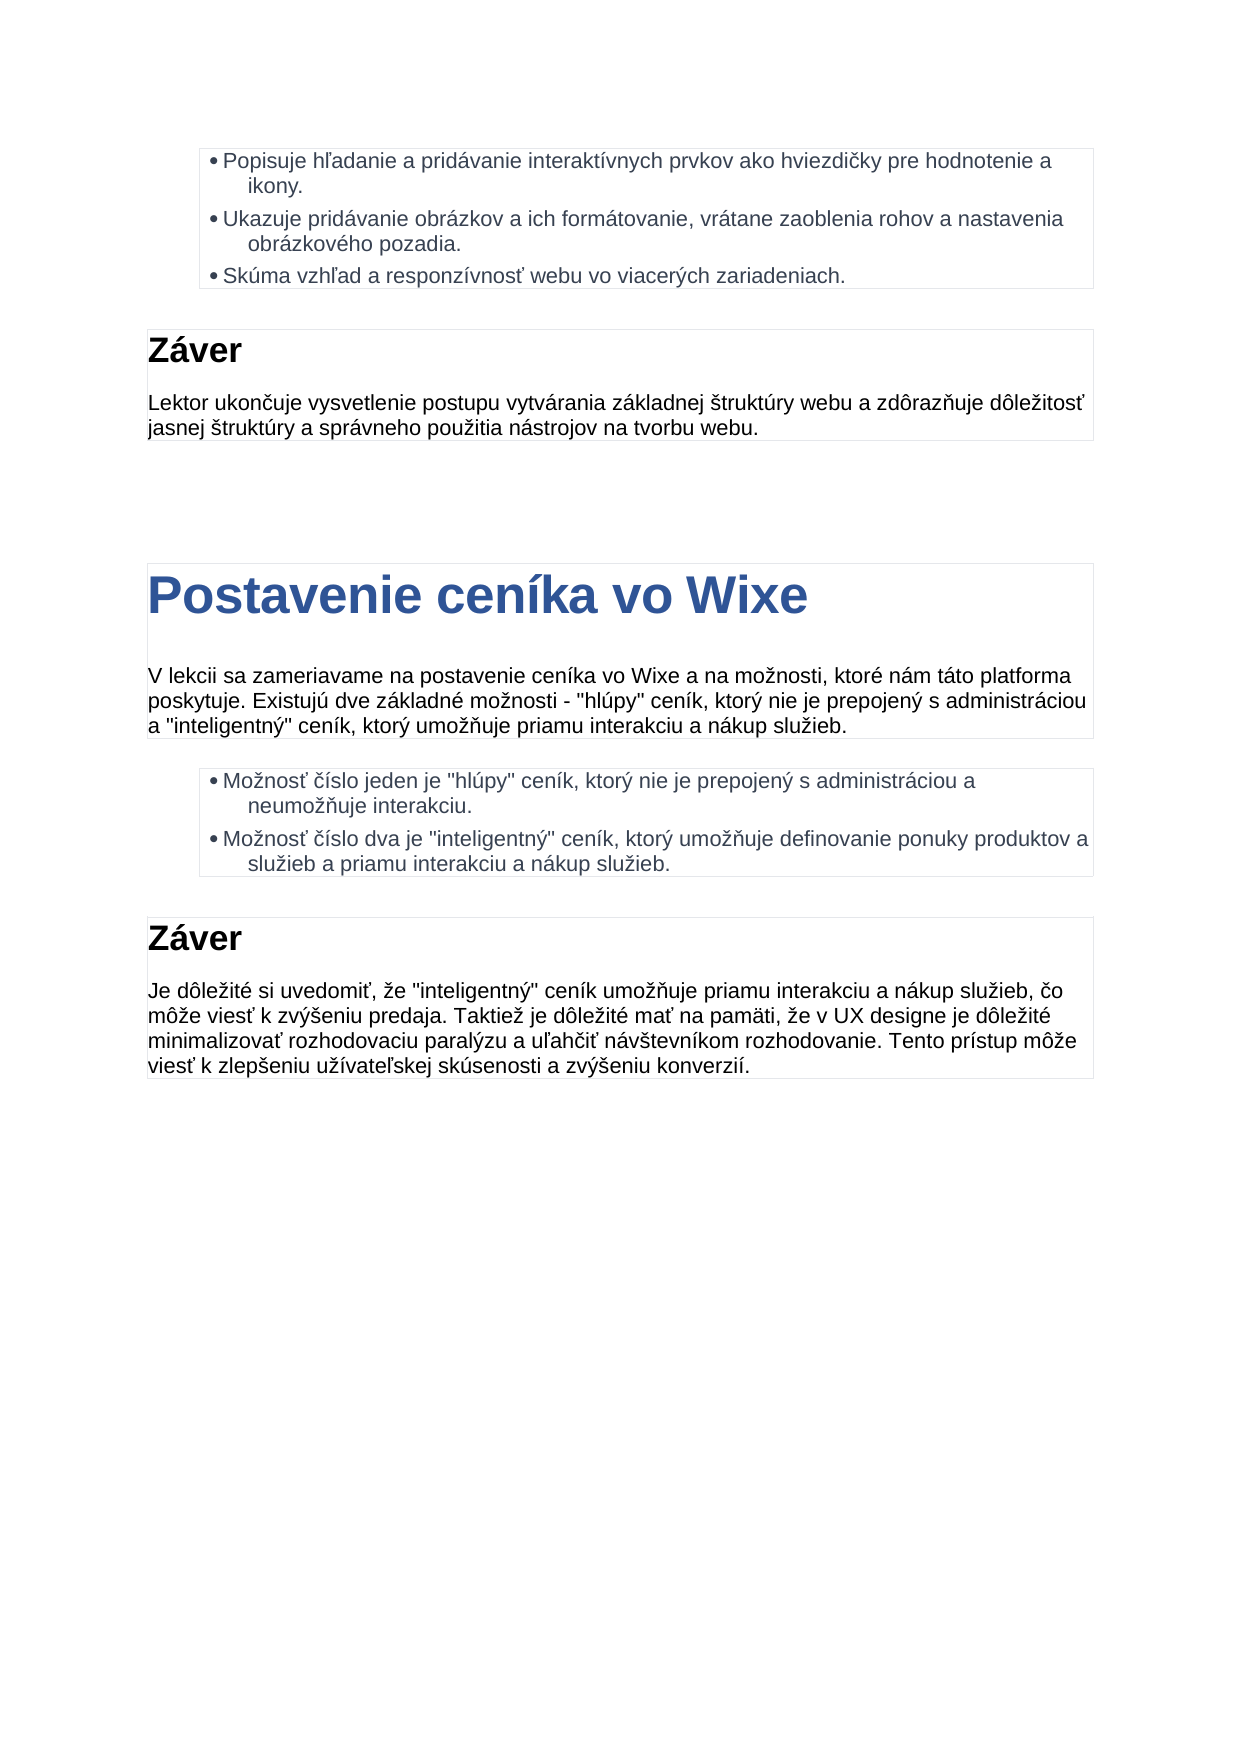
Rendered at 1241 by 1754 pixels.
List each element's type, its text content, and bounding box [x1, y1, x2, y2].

subtitle Postavenie ceníka vo Wixe [148, 564, 1093, 625]
list Možnosť číslo dva je "inteligentný" ceník, ktorý umožňuje definovanie ponuky produktov a služieb a priamu interakciu a nákup služieb. [200, 825, 1093, 876]
list Popisuje hľadanie a pridávanie interaktívnych prvkov ako hviezdičky pre hodnotenie a ikony. [200, 149, 1093, 198]
text Lektor ukončuje vysvetlenie postupu vytvárania základnej štruktúry webu a zdôrazňuje dôležitosť jasnej štruktúry a správneho použitia nástrojov na tvorbu webu. [148, 389, 1093, 440]
list Ukazuje pridávanie obrázkov a ich formátovanie, vrátane zaoblenia rohov a nastavenia obrázkového pozadia. [200, 205, 1093, 256]
list Skúma vzhľad a responzívnosť webu vo viacerých zariadeniach. [200, 263, 1093, 288]
text V lekcii sa zameriavame na postavenie ceníka vo Wixe a na možnosti, ktoré nám táto platforma poskytuje. Existujú dve základné možnosti - "hlúpy" ceník, ktorý nie je prepojený s administráciou a "inteligentný" ceník, ktorý umožňuje priamu interakciu a nákup služieb. [148, 662, 1093, 738]
list Možnosť číslo jeden je "hlúpy" ceník, ktorý nie je prepojený s administráciou a neumožňuje interakciu. [200, 769, 1093, 818]
subtitle Záver [148, 330, 1093, 370]
text Je dôležité si uvedomiť, že "inteligentný" ceník umožňuje priamu interakciu a nákup služieb, čo môže viesť k zvýšeniu predaja. Taktiež je dôležité mať na pamäti, že v UX designe je dôležité minimalizovať rozhodovaciu paralýzu a uľahčiť návštevníkom rozhodovanie. Tento prístup môže viesť k zlepšeniu užívateľskej skúsenosti a zvýšeniu konverzií. [148, 977, 1093, 1078]
subtitle Záver [148, 918, 1093, 958]
